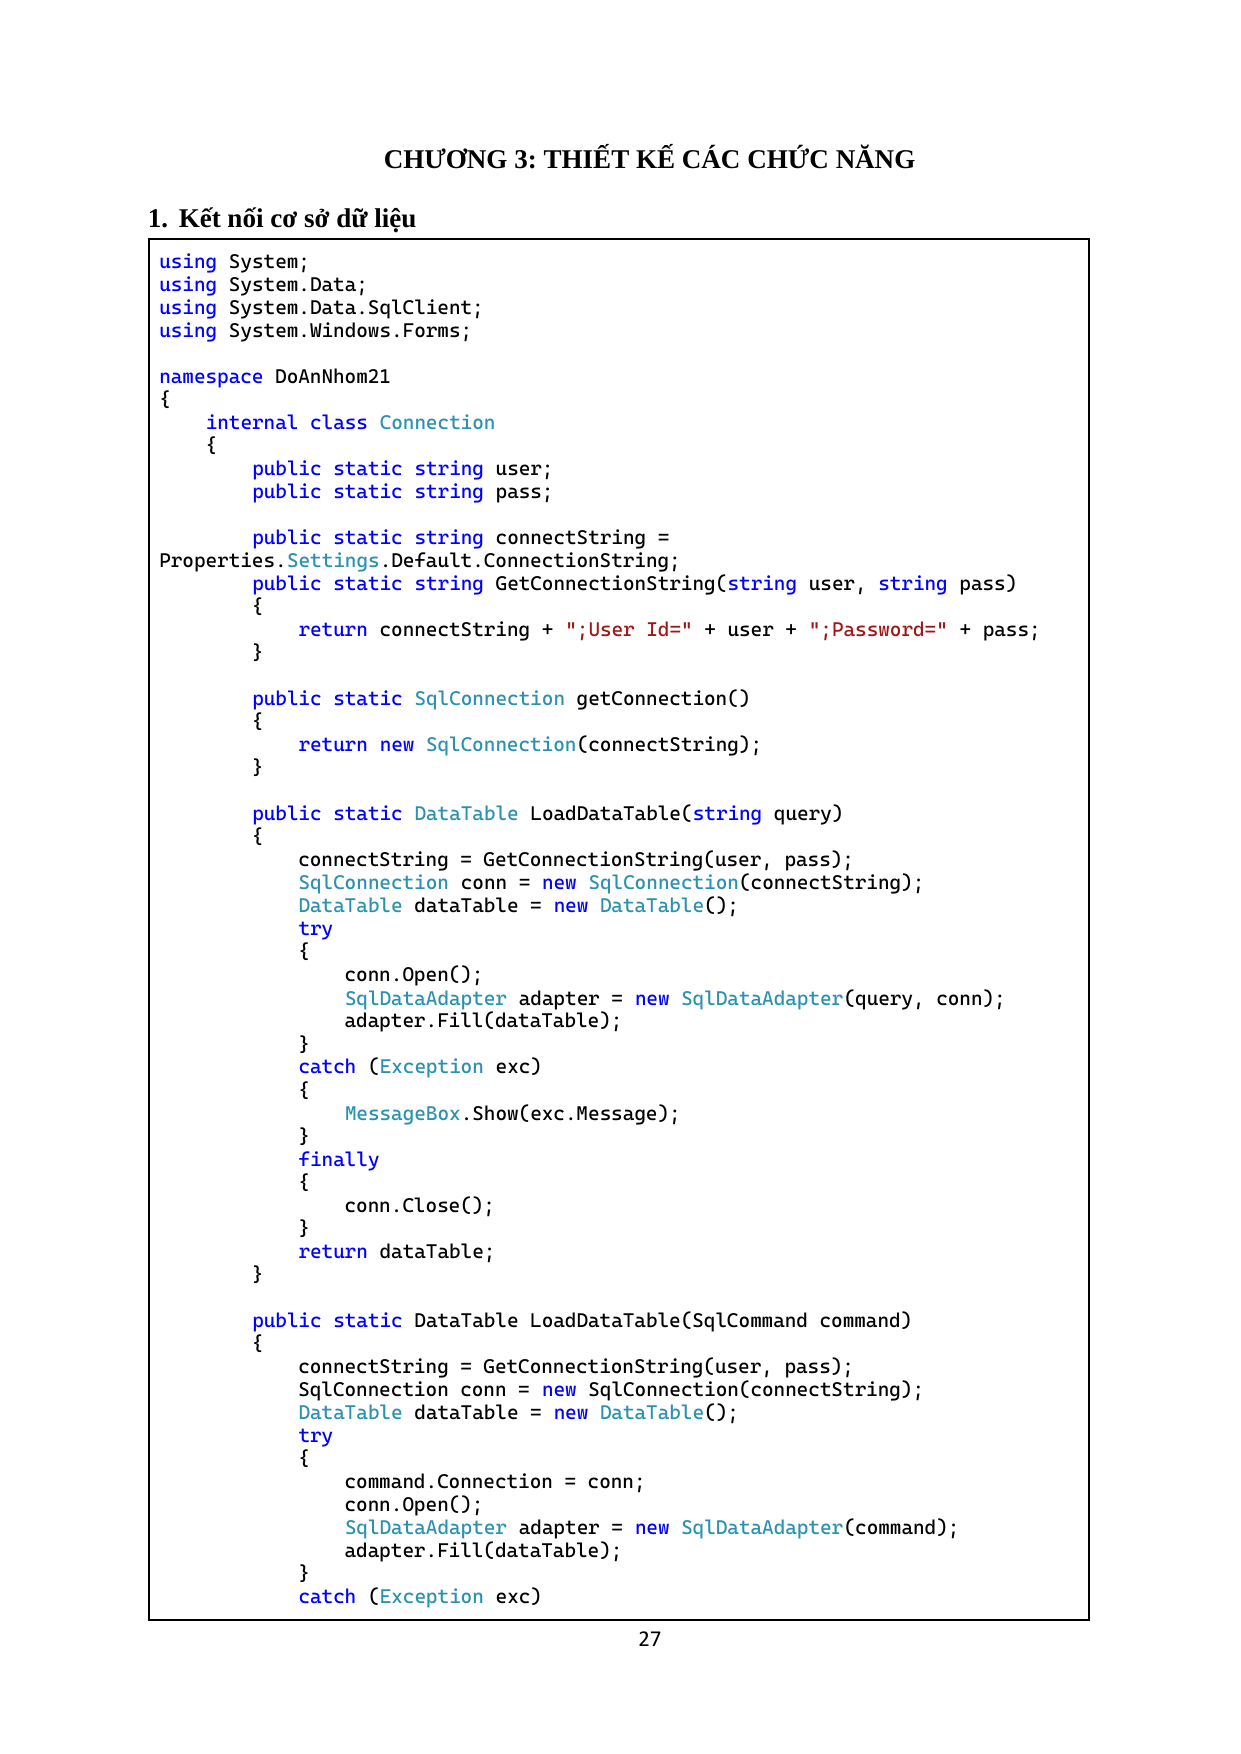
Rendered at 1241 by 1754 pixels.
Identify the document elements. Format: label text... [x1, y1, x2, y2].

subtitle CHƯƠNG 3: THIẾT KẾ CÁC CHỨC NĂNG [148, 143, 1152, 174]
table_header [150, 240, 1088, 1618]
subtitle 1. Kết nối cơ sở dữ liệu [148, 202, 1152, 233]
